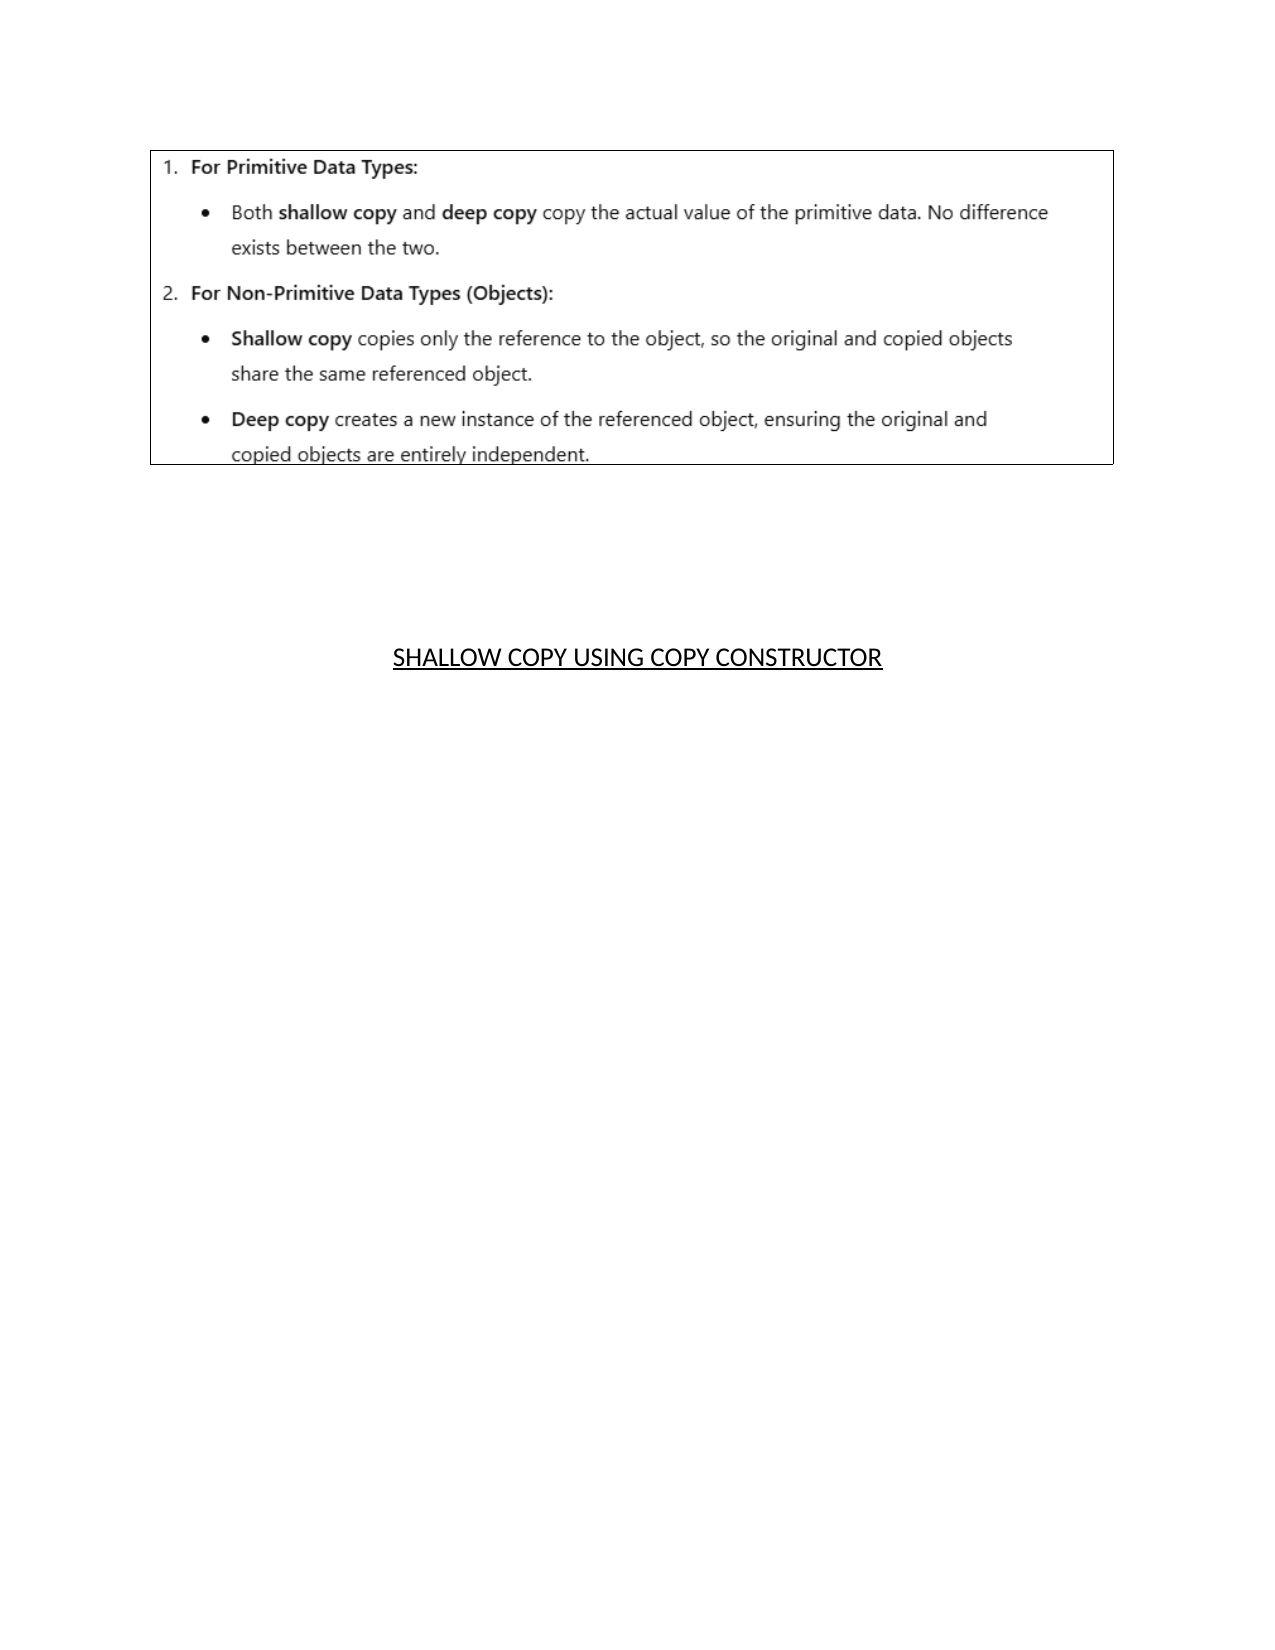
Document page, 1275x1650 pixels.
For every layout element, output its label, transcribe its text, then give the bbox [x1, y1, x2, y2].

text SHALLOW COPY USING COPY CONSTRUCTOR [150, 640, 1125, 673]
picture [151, 151, 1113, 464]
